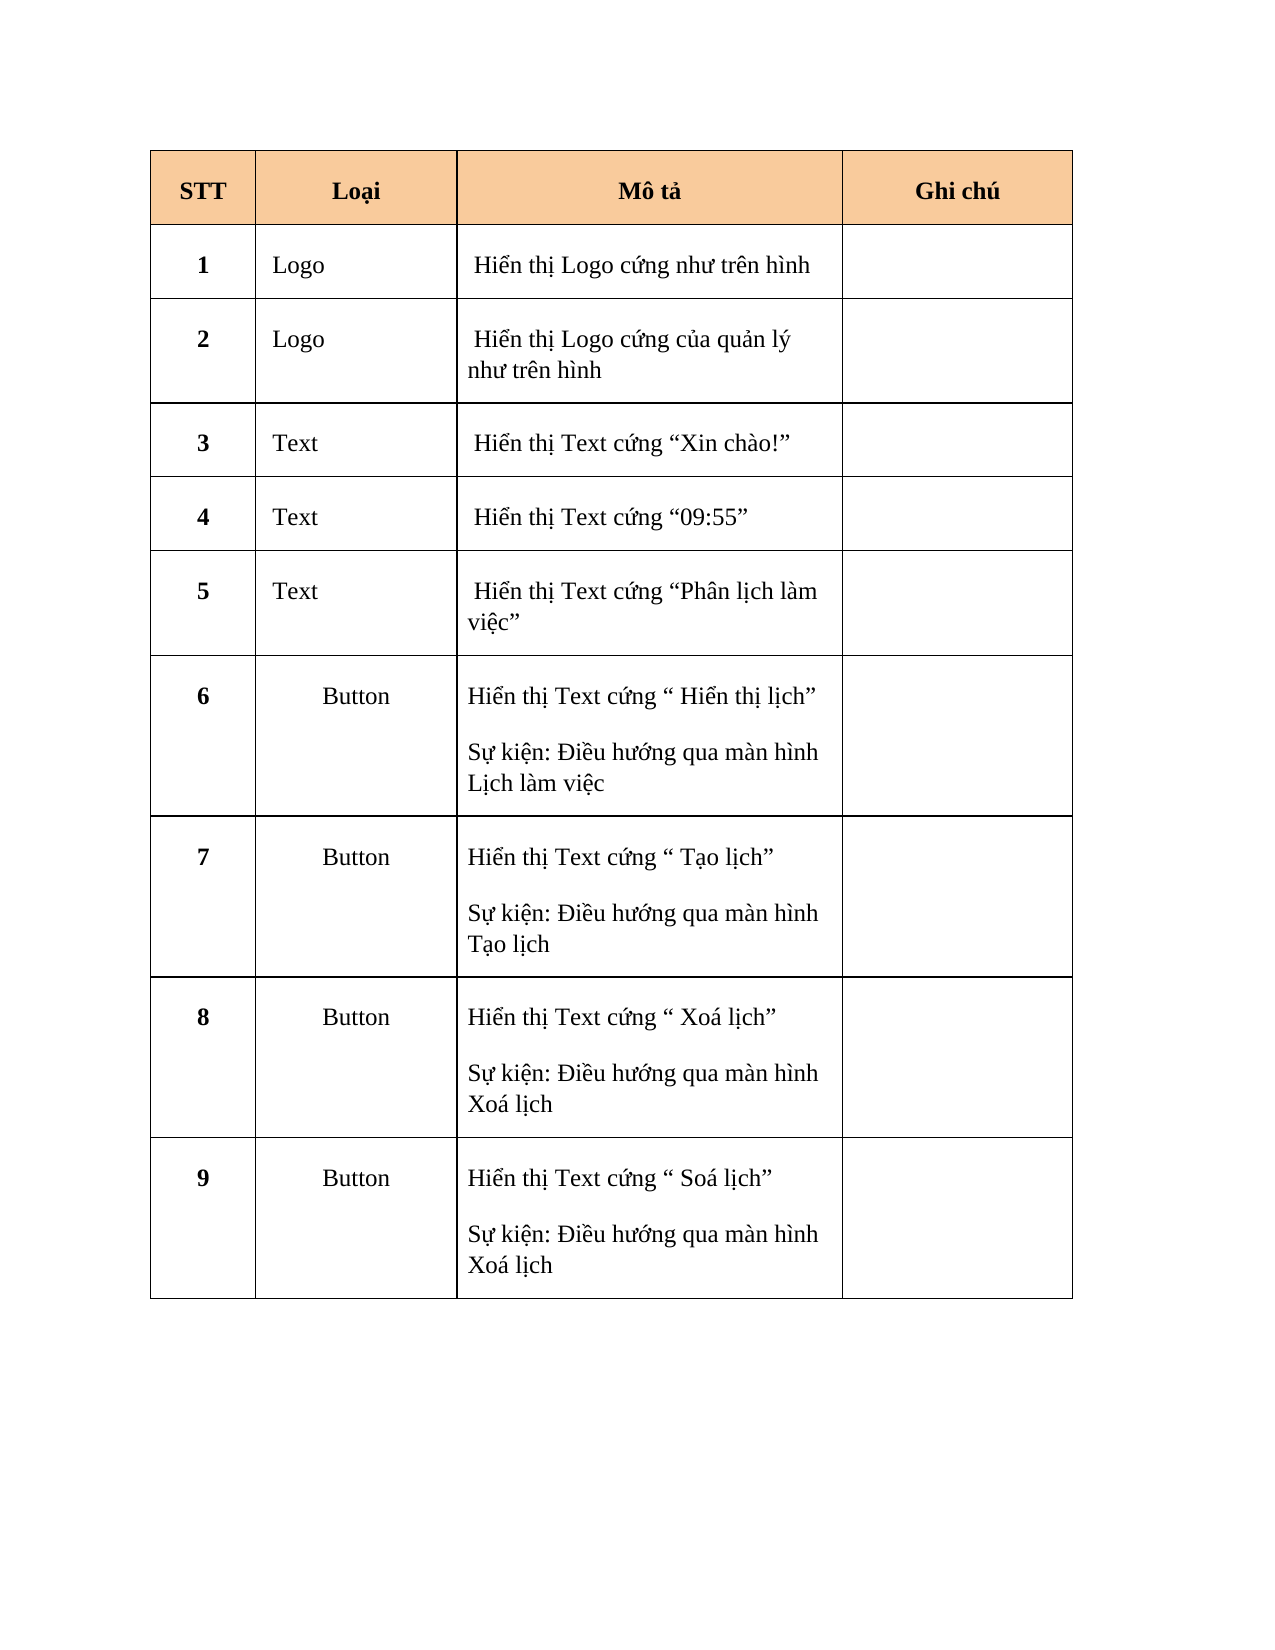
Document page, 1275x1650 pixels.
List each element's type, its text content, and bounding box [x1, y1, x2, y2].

table_cell Button [256, 1138, 456, 1298]
table_cell 6 [151, 656, 255, 815]
table_cell Hiển thị Text cứng “ Tạo lịch” Sự kiện: Điều hướng qua màn hình Tạo lịch [458, 817, 842, 976]
table_header Ghi chú [843, 151, 1072, 224]
table_header Loại [256, 151, 456, 224]
table_cell Hiển thị Text cứng “09:55” [458, 477, 842, 550]
table_cell 2 [151, 299, 255, 402]
table_cell Text [256, 404, 456, 476]
table_cell 9 [151, 1138, 255, 1298]
table_cell 8 [151, 978, 255, 1137]
table_cell Hiển thị Text cứng “ Soá lịch” Sự kiện: Điều hướng qua màn hình Xoá lịch [458, 1138, 842, 1298]
table_cell [843, 817, 1072, 976]
table_cell [843, 1138, 1072, 1298]
table_cell Button [256, 656, 456, 815]
table_cell [843, 477, 1072, 550]
table_cell 7 [151, 817, 255, 976]
table_cell Hiển thị Logo cứng của quản lý như trên hình [458, 299, 842, 402]
table_cell Button [256, 978, 456, 1137]
table_cell [843, 299, 1072, 402]
table_cell Logo [256, 225, 456, 297]
table_cell Hiển thị Logo cứng như trên hình [458, 225, 842, 297]
table_cell [843, 551, 1072, 654]
table_cell Hiển thị Text cứng “Phân lịch làm việc” [458, 551, 842, 654]
table_cell Hiển thị Text cứng “Xin chào!” [458, 404, 842, 476]
table_cell 1 [151, 225, 255, 297]
table_cell 3 [151, 404, 255, 476]
table_cell Text [256, 477, 456, 550]
table_cell [843, 404, 1072, 476]
table_cell [843, 978, 1072, 1137]
table_cell 5 [151, 551, 255, 654]
table_header Mô tả [458, 151, 842, 224]
table_cell Logo [256, 299, 456, 402]
table_cell Hiển thị Text cứng “ Xoá lịch” Sự kiện: Điều hướng qua màn hình Xoá lịch [458, 978, 842, 1137]
table_cell Hiển thị Text cứng “ Hiển thị lịch” Sự kiện: Điều hướng qua màn hình Lịch làm việc [458, 656, 842, 815]
table_cell [843, 656, 1072, 815]
table_header STT [151, 151, 255, 224]
table_cell Button [256, 817, 456, 976]
table_cell Text [256, 551, 456, 654]
table_cell 4 [151, 477, 255, 550]
table_cell [843, 225, 1072, 297]
